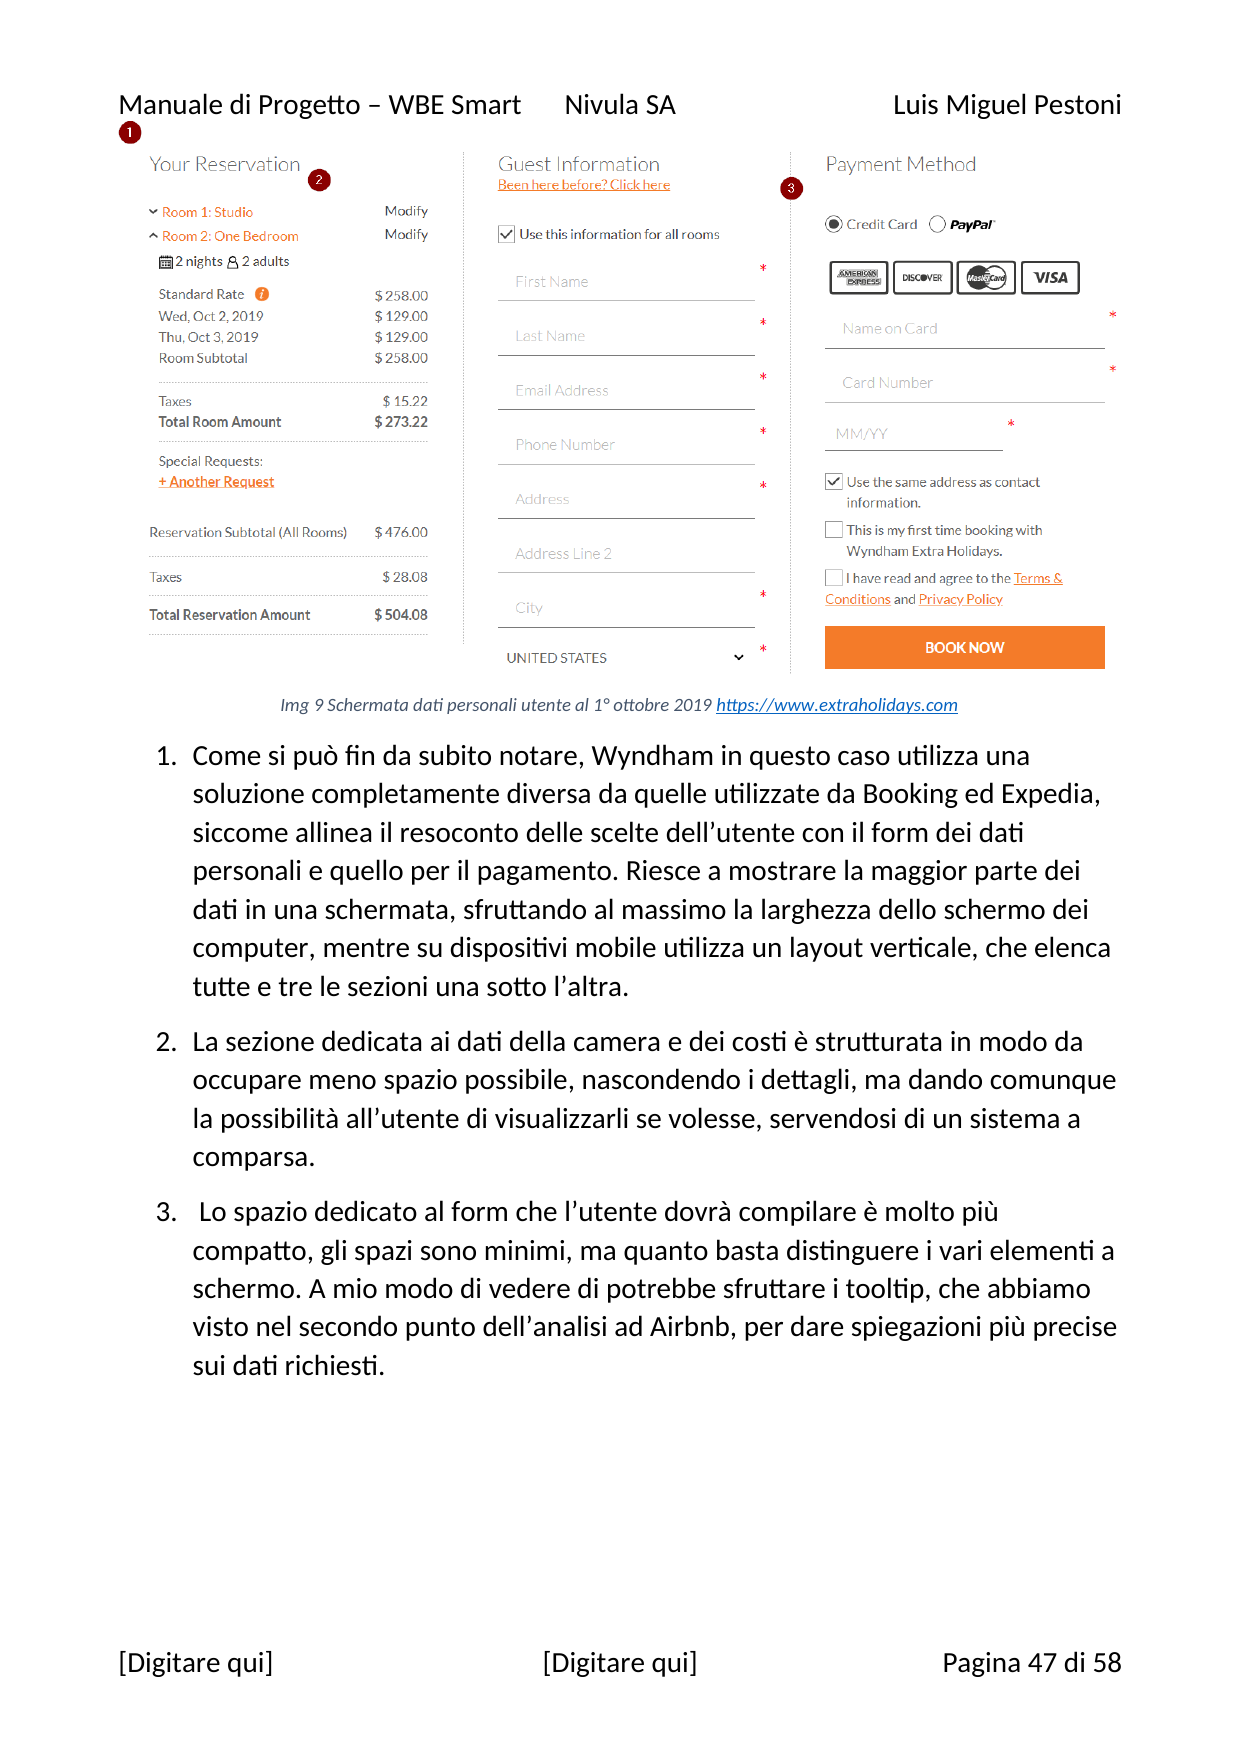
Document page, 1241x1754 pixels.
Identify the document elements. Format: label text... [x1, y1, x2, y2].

list Come si può fin da subito notare, Wyndham in questo caso utilizza una soluzione completamente diversa da quelle utilizzate da Booking ed Expedia, siccome allinea il resoconto delle scelte dell’utente con il form dei dati personali e quello per il pagamento. Riesce a mostrare la maggior parte dei dati in una schermata, sfruttando al massimo la larghezza dello schermo dei computer, mentre su dispositivi mobile utilizza un layout verticale, che elenca tutte e tre le sezioni una sotto l’altra. [155, 737, 1122, 1003]
list Lo spazio dedicato al form che l’utente dovrà compilare è molto più compatto, gli spazi sono minimi, ma quanto basta distinguere i vari elementi a schermo. A mio modo di vedere di potrebbe sfruttare i tooltip, che abbiamo visto nel secondo punto dell’analisi ad Airbnb, per dare spiegazioni più precise sui dati richiesti. [155, 1193, 1122, 1383]
list La sezione dedicata ai dati della camera e dei costi è strutturata in modo da occupare meno spazio possibile, nascondendo i dettagli, ma dando comunque la possibilità all’utente di visualizzarli se volesse, servendosi di un sistema a comparsa. [155, 1023, 1122, 1174]
picture [118, 121, 1123, 674]
text Img 9 Schermata dati personali utente al 1° ottobre 2019 https://www.extraholidays.com [118, 693, 1122, 716]
